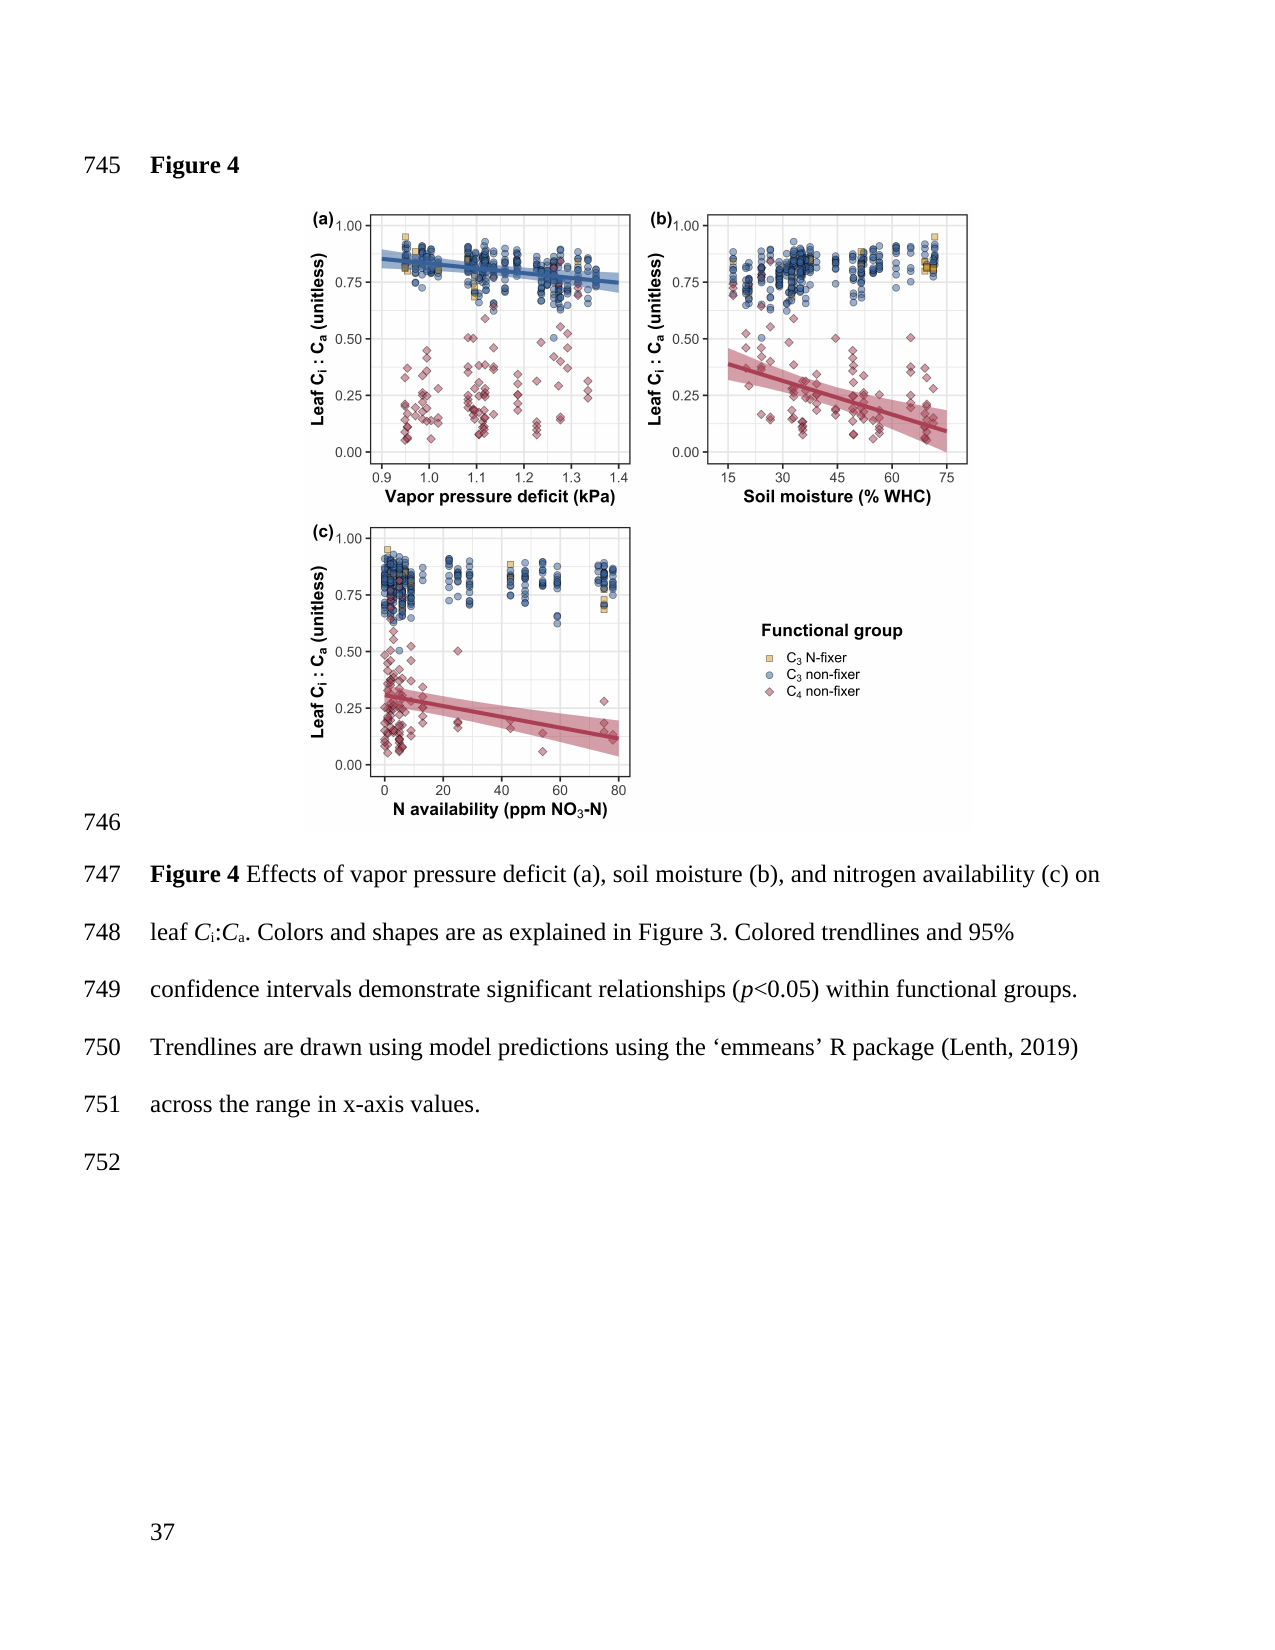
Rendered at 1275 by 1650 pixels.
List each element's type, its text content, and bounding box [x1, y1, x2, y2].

text Figure 4 Effects of vapor pressure deficit (a), soil moisture (b), and nitrogen availability (c) on leaf Ci:Ca. Colors and shapes are as explained in Figure 3. Colored trendlines and 95% confidence intervals demonstrate significant relationships (p<0.05) within functional groups. Trendlines are drawn using model predictions using the ‘emmeans’ R package across the range in x-axis values. [150, 859, 1125, 1118]
picture [302, 207, 973, 831]
text Figure 4 [150, 150, 1125, 179]
